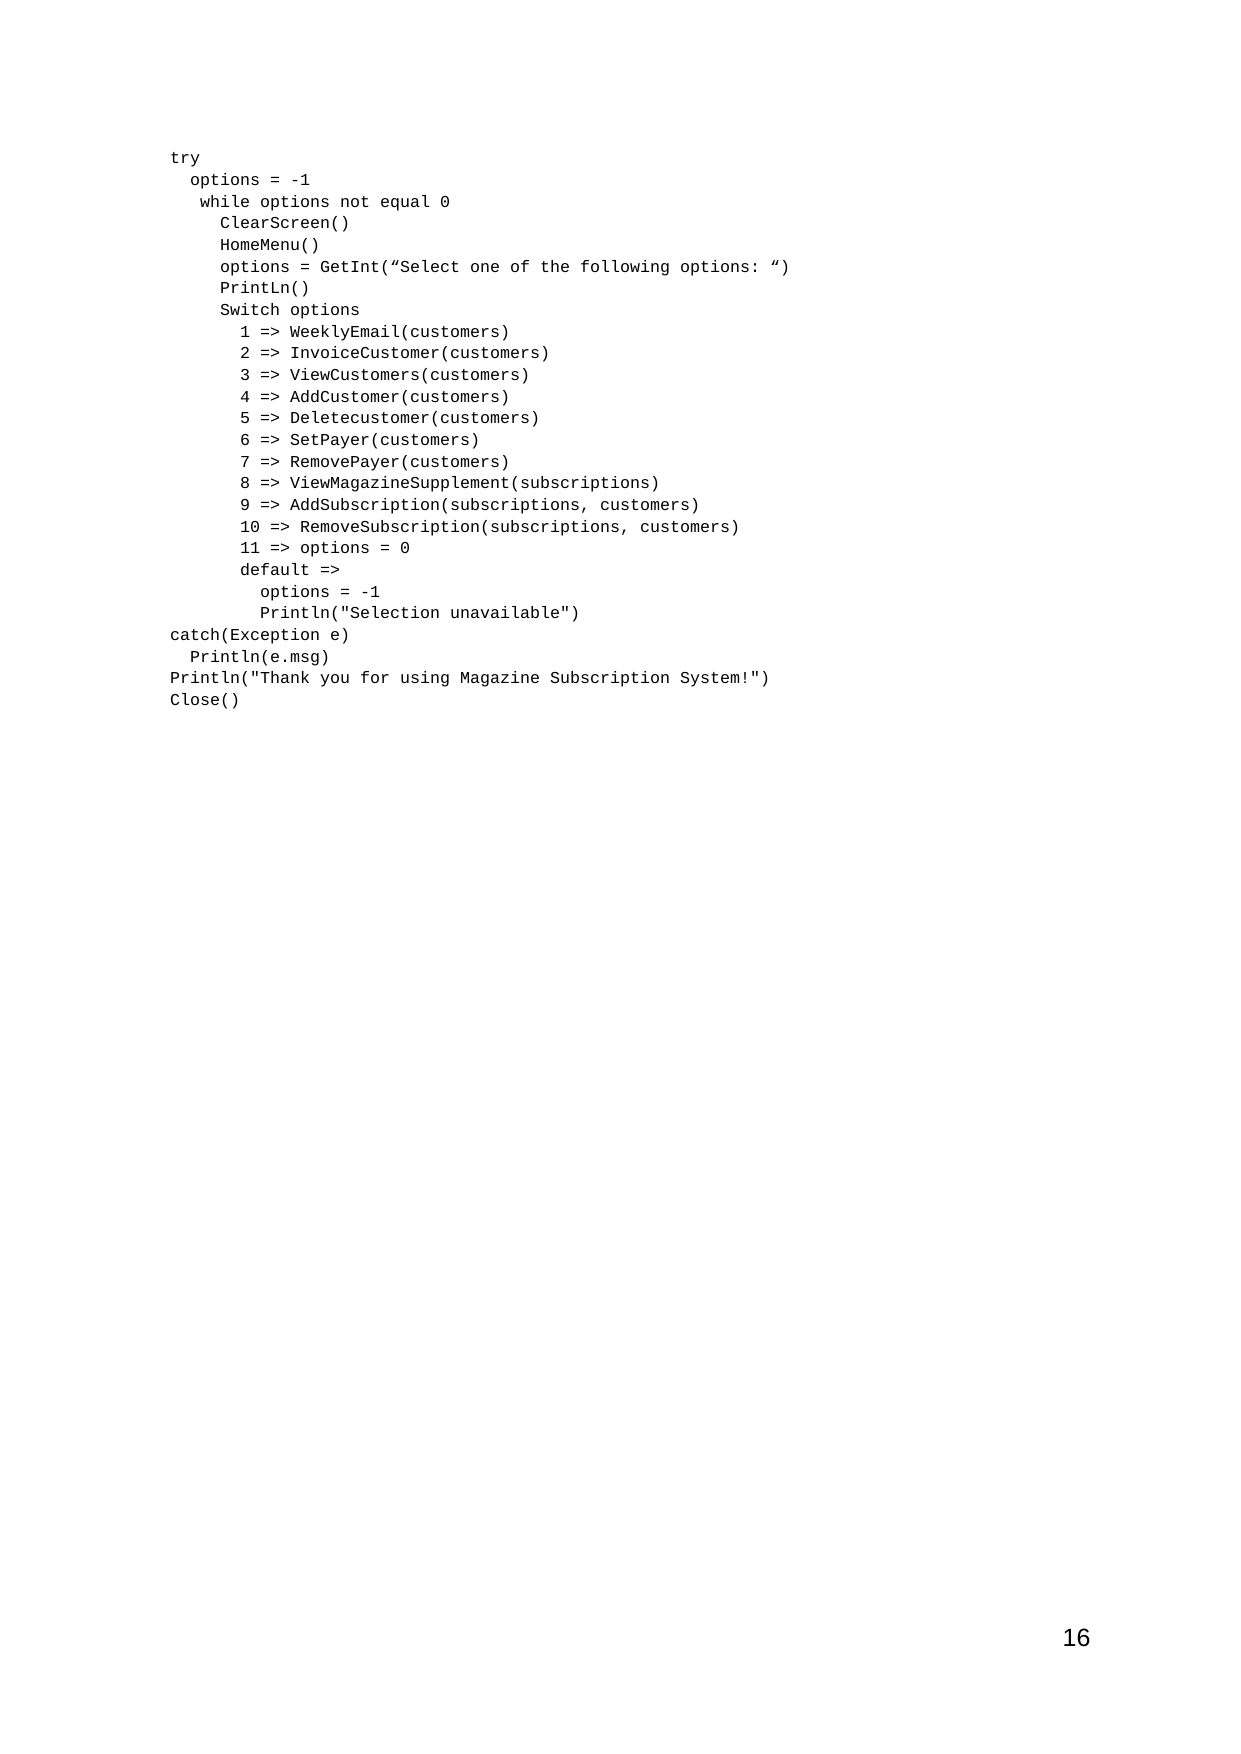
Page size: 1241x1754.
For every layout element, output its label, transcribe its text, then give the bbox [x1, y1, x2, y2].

text 10 => RemoveSubscription(subscriptions, customers) [150, 518, 1090, 537]
text 9 => AddSubscription(subscriptions, customers) [150, 497, 1090, 516]
text Close() [150, 692, 1090, 711]
text 3 => ViewCustomers(customers) [150, 367, 1090, 386]
text 4 => AddCustomer(customers) [150, 388, 1090, 407]
text catch(Exception e) [150, 627, 1090, 646]
text options = GetInt(“Select one of the following options: “) [150, 258, 1090, 277]
text HomeMenu() [150, 237, 1090, 256]
text options = -1 [150, 583, 1090, 602]
text try [150, 150, 1090, 169]
text Println("Selection unavailable") [150, 605, 1090, 624]
text Println("Thank you for using Magazine Subscription System!") [150, 670, 1090, 689]
text 6 => SetPayer(customers) [150, 432, 1090, 451]
text 7 => RemovePayer(customers) [150, 453, 1090, 472]
text 5 => Deletecustomer(customers) [150, 410, 1090, 429]
text Switch options [150, 302, 1090, 321]
text default => [150, 562, 1090, 581]
text 2 => InvoiceCustomer(customers) [150, 345, 1090, 364]
text options = -1 [150, 172, 1090, 191]
text 11 => options = 0 [150, 540, 1090, 559]
text PrintLn() [150, 280, 1090, 299]
text Println(e.msg) [150, 648, 1090, 667]
text while options not equal 0 [150, 193, 1090, 212]
text 8 => ViewMagazineSupplement(subscriptions) [150, 475, 1090, 494]
text 1 => WeeklyEmail(customers) [150, 323, 1090, 342]
text ClearScreen() [150, 215, 1090, 234]
